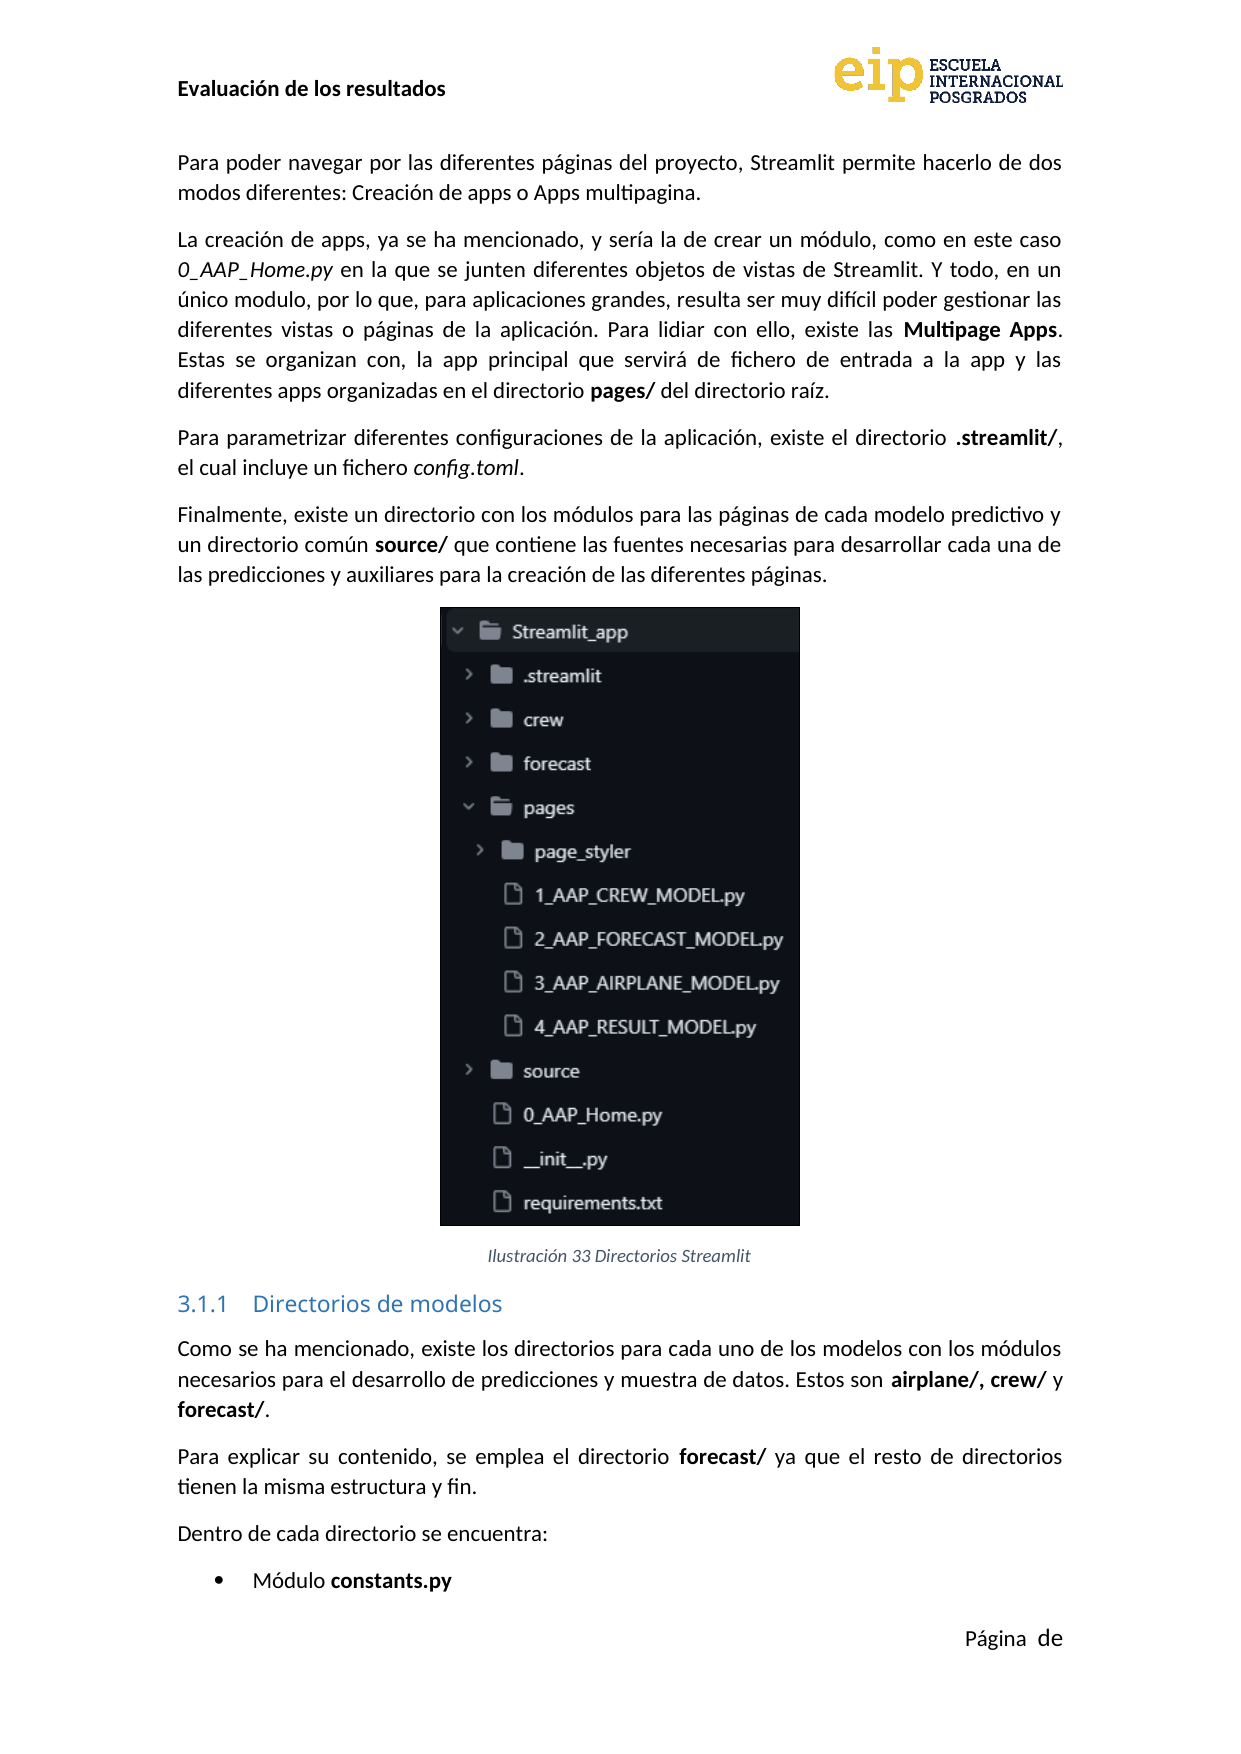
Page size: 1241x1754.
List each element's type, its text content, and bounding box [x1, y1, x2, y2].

text Dentro de cada directorio se encuentra: [177, 1519, 1063, 1547]
text La creación de apps, ya se ha mencionado, y sería la de crear un módulo, como en este caso 0_AAP_Home.py en la que se junten diferentes objetos de vistas de Streamlit. Y todo, en un único modulo, por lo que, para aplicaciones grandes, resulta ser muy difícil poder gestionar las diferentes vistas o páginas de la aplicación. Para lidiar con ello, existe las Multipage Apps. Estas se organizan con, la app principal que servirá de fichero de entrada a la app y las diferentes apps organizadas en el directorio pages/ del directorio raíz. [177, 225, 1063, 404]
subtitle Directorios de modelos [177, 1288, 1063, 1319]
picture [834, 47, 1063, 103]
list Módulo constants.py [215, 1566, 1063, 1594]
text Para explicar su contenido, se emplea el directorio forecast/ ya que el resto de directorios tienen la misma estructura y fin. [177, 1442, 1063, 1500]
text Para parametrizar diferentes configuraciones de la aplicación, existe el directorio .streamlit/, el cual incluye un fichero config.toml. [177, 423, 1063, 481]
text Para poder navegar por las diferentes páginas del proyecto, Streamlit permite hacerlo de dos modos diferentes: Creación de apps o Apps multipagina. [177, 148, 1063, 206]
picture [441, 608, 799, 1225]
text Finalmente, existe un directorio con los módulos para las páginas de cada modelo predictivo y un directorio común source/ que contiene las fuentes necesarias para desarrollar cada una de las predicciones y auxiliares para la creación de las diferentes páginas. [177, 500, 1063, 588]
text Como se ha mencionado, existe los directorios para cada uno de los modelos con los módulos necesarios para el desarrollo de predicciones y muestra de datos. Estos son airplane/, crew/ y forecast/. [177, 1334, 1063, 1423]
